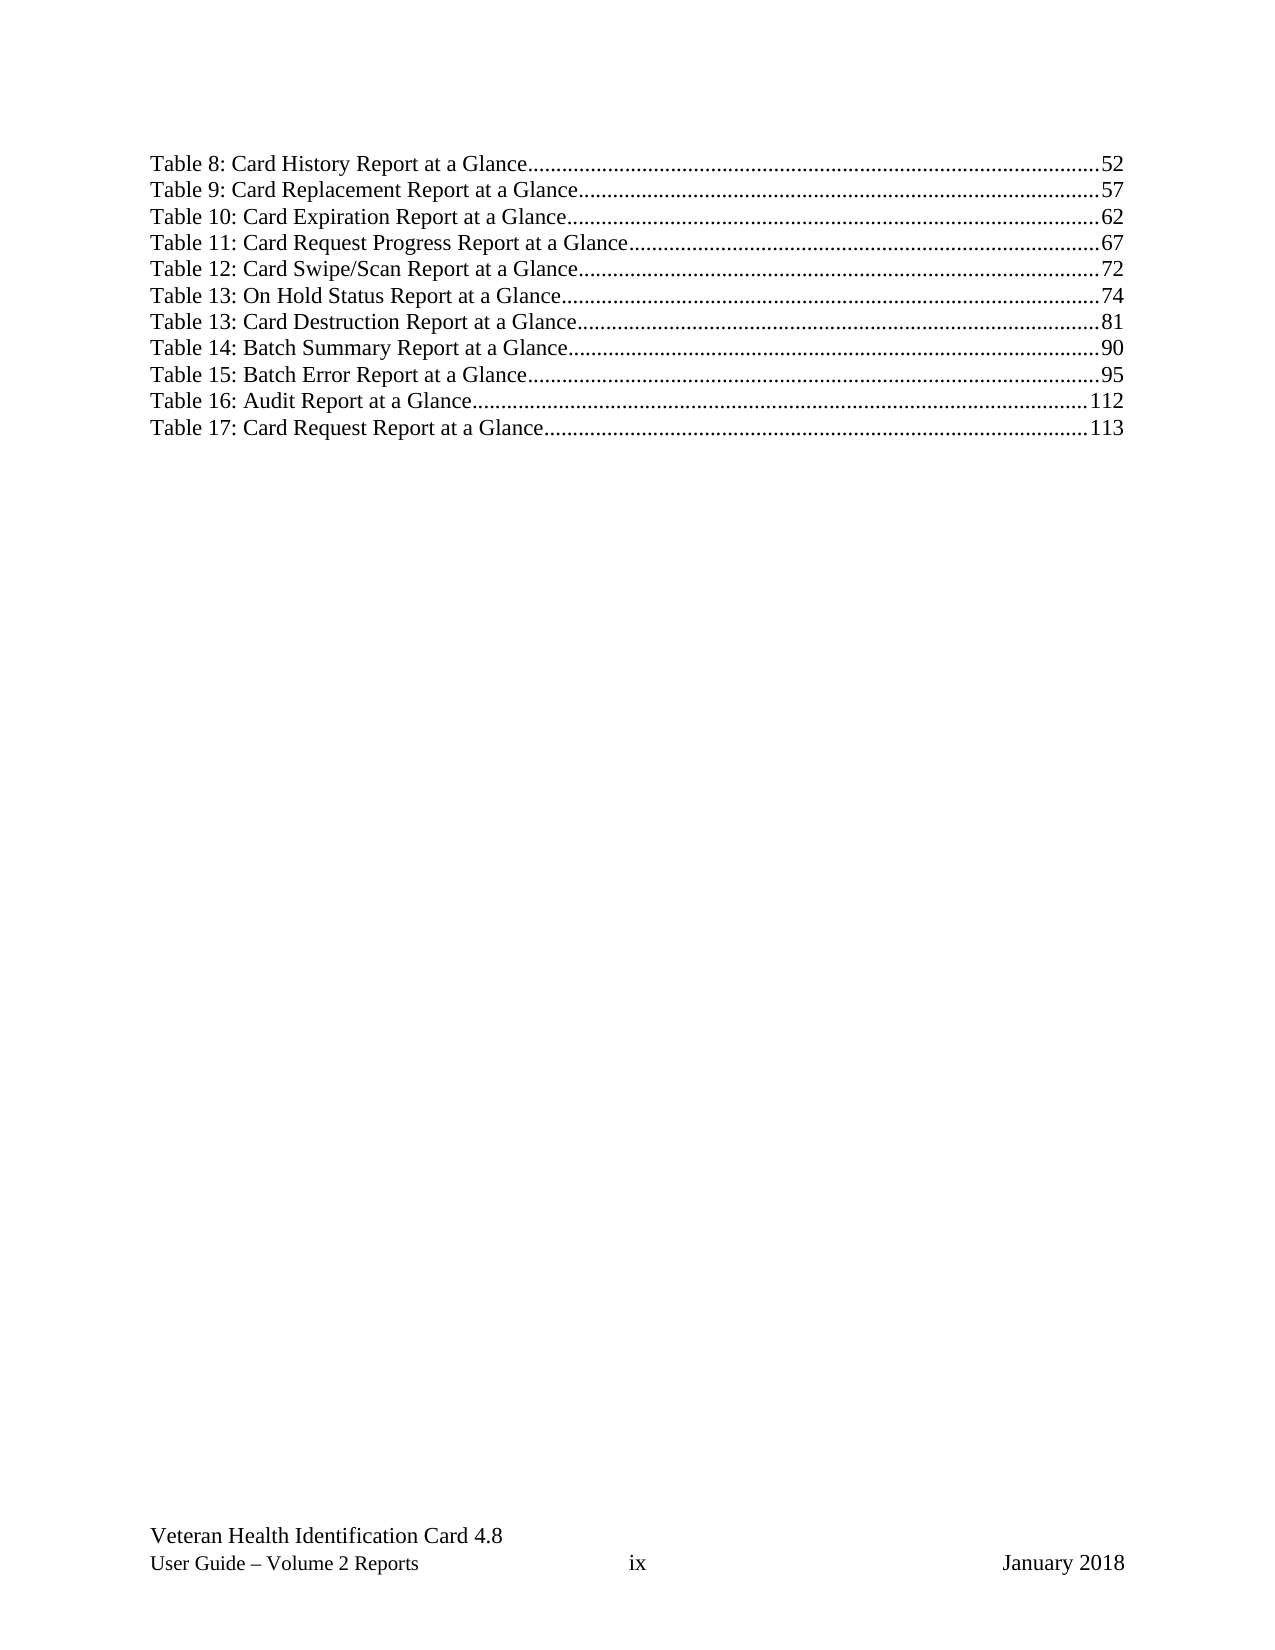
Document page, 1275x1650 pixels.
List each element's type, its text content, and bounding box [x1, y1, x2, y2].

text Table 12: Card Swipe/Scan Report at a Glance 72 [150, 255, 1125, 282]
text Table 8: Card History Report at a Glance 52 [150, 150, 1125, 176]
text Table 15: Batch Error Report at a Glance 95 [150, 361, 1125, 387]
text Table 13: On Hold Status Report at a Glance 74 [150, 282, 1125, 308]
text Table 16: Audit Report at a Glance 112 [150, 387, 1125, 413]
text Table 13: Card Destruction Report at a Glance 81 [150, 308, 1125, 334]
text Table 14: Batch Summary Report at a Glance 90 [150, 334, 1125, 361]
text Table 11: Card Request Progress Report at a Glance 67 [150, 229, 1125, 255]
text Table 17: Card Request Report at a Glance 113 [150, 413, 1125, 440]
text Table 10: Card Expiration Report at a Glance 62 [150, 203, 1125, 229]
text Table 9: Card Replacement Report at a Glance 57 [150, 176, 1125, 203]
